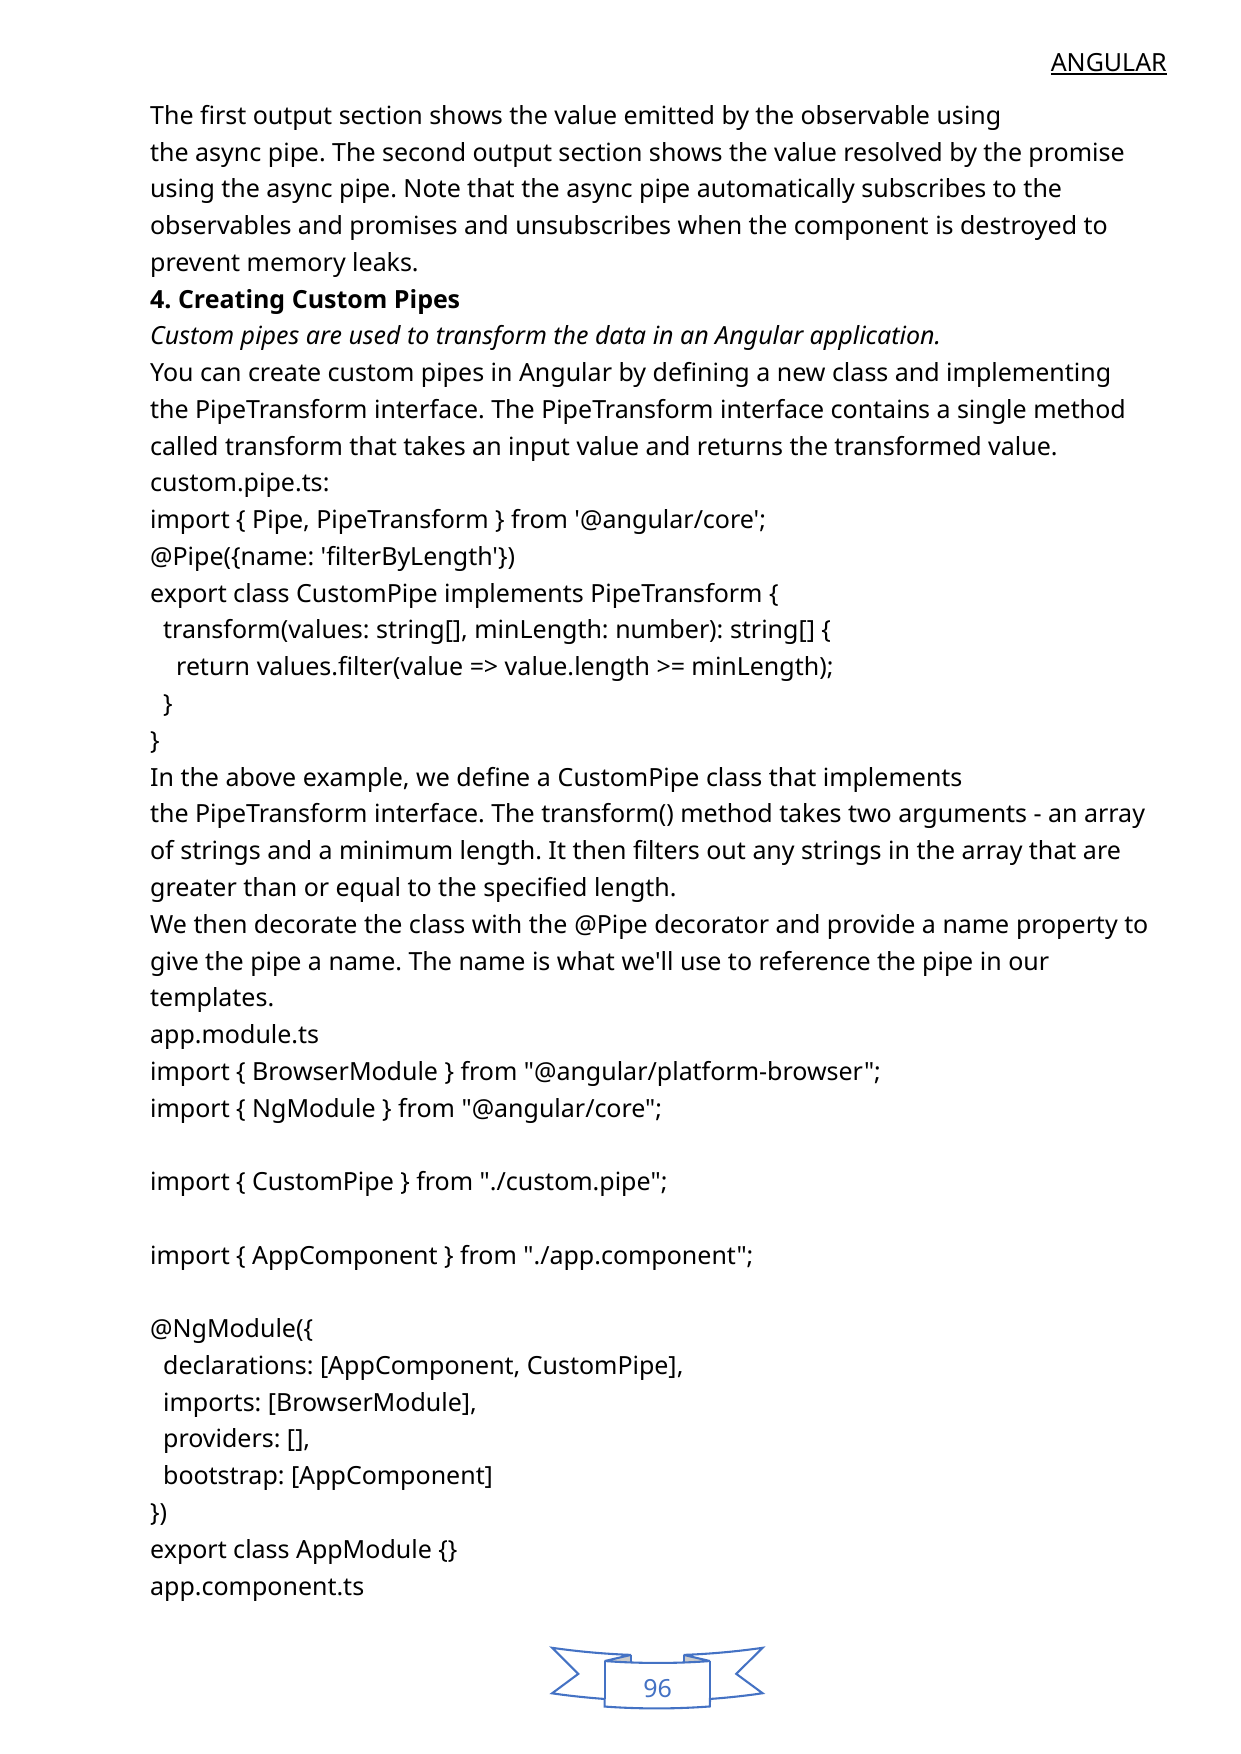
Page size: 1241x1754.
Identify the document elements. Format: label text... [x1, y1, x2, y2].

text app.module.ts [150, 1017, 1167, 1051]
text 4. Creating Custom Pipes [150, 281, 1167, 315]
text In the above example, we define a CustomPipe class that implements the PipeTransform interface. The transform() method takes two arguments - an array of strings and a minimum length. It then filters out any strings in the array that are greater than or equal to the specified length. [150, 759, 1167, 904]
text app.component.ts [150, 1568, 1167, 1602]
text You can create custom pipes in Angular by defining a new class and implementing the PipeTransform interface. The PipeTransform interface contains a single method called transform that takes an input value and returns the transformed value. [150, 355, 1167, 462]
text Custom pipes are used to transform the data in an Angular application. [150, 318, 1167, 352]
text custom.pipe.ts: [150, 465, 1167, 499]
text We then decorate the class with the @Pipe decorator and provide a name property to give the pipe a name. The name is what we'll use to reference the pipe in our templates. [150, 906, 1167, 1014]
text import { Pipe, PipeTransform } from '@angular/core'; @Pipe({name: 'filterByLength'}) export class CustomPipe implements PipeTransform { transform(values: string[], minLength: number): string[] { return values.filter(value => value.length >= minLength); } } [150, 502, 1167, 757]
text The first output section shows the value emitted by the observable using the async pipe. The second output section shows the value resolved by the promise using the async pipe. Note that the async pipe automatically subscribes to the observables and promises and unsubscribes when the component is destroyed to prevent memory leaks. [150, 97, 1167, 278]
text import { BrowserModule } from "@angular/platform-browser"; import { NgModule } from "@angular/core"; import { CustomPipe } from "./custom.pipe"; import { AppComponent } from "./app.component"; @NgModule({ declarations: [AppComponent, CustomPipe], imports: [BrowserModule], providers: [], bootstrap: [AppComponent] }) export class AppModule {} [150, 1053, 1167, 1566]
